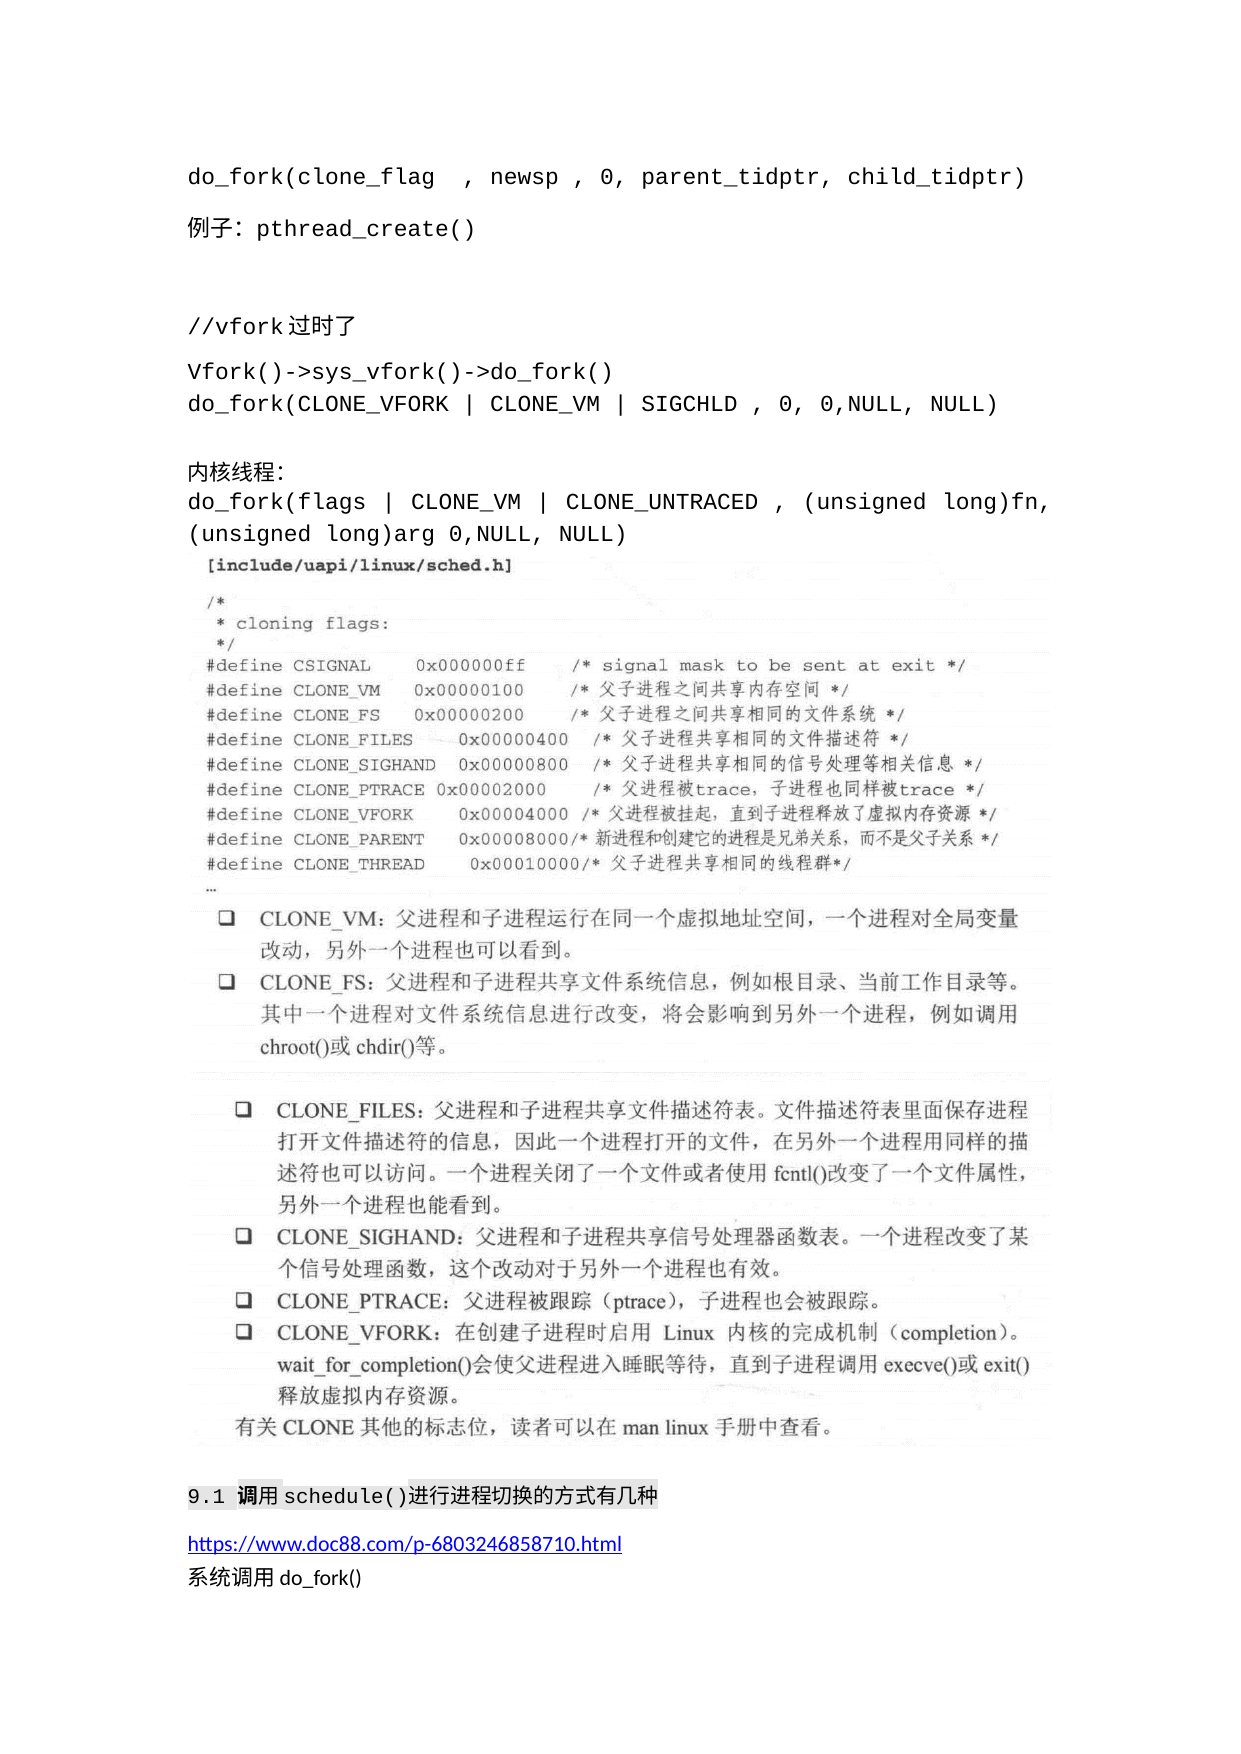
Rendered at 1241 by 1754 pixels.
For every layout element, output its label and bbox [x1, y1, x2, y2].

picture [187, 1072, 1053, 1446]
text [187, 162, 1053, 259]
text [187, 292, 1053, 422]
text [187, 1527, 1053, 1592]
picture [187, 552, 1053, 1063]
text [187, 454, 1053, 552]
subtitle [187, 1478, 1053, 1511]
